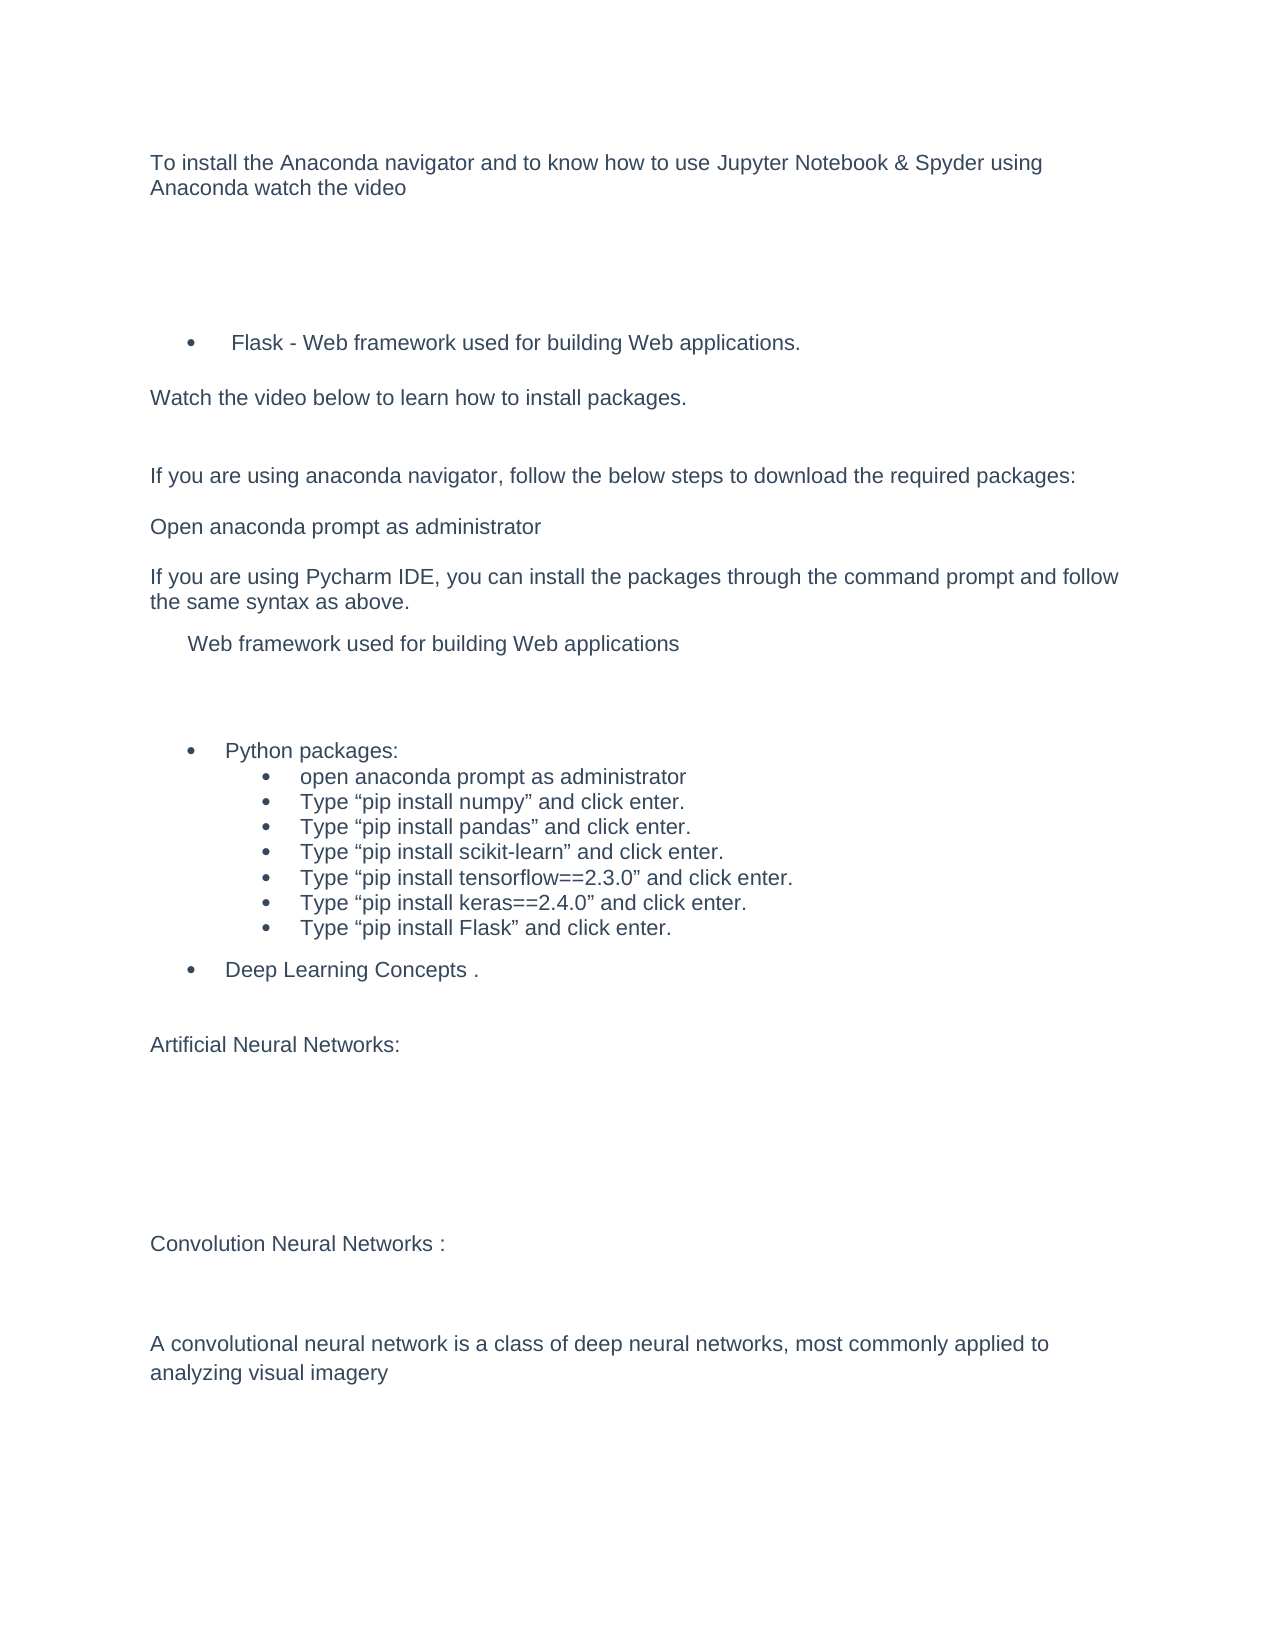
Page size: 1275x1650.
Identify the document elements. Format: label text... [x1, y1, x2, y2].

text Watch the video below to learn how to install packages. [150, 384, 1125, 438]
list Type “pip install numpy” and click enter. [262, 789, 1125, 814]
list Deep Learning Concepts . [187, 957, 1125, 982]
text If you are using anaconda navigator, follow the below steps to download the required packages: [150, 463, 1125, 488]
list Python packages: [187, 738, 1125, 764]
text A convolutional neural network is a class of deep neural networks, most commonly applied to analyzing visual imagery [150, 1331, 1125, 1385]
list Type “pip install keras==2.4.0” and click enter. [262, 890, 1125, 915]
list Type “pip install scikit-learn” and click enter. [262, 839, 1125, 864]
list Type “pip install tensorflow==2.3.0” and click enter. [262, 864, 1125, 890]
text If you are using Pycharm IDE, you can install the packages through the command prompt and follow the same syntax as above. [150, 564, 1125, 614]
text Convolution Neural Networks : [150, 1231, 1125, 1256]
text Open anaconda prompt as administrator [150, 513, 1125, 539]
list Type “pip install pandas” and click enter. [262, 814, 1125, 839]
list open anaconda prompt as administrator [262, 764, 1125, 789]
list Type “pip install Flask” and click enter. [262, 915, 1125, 940]
text Web framework used for building Web applications [187, 631, 1125, 656]
list Flask - Web framework used for building Web applications. [187, 330, 1125, 355]
text Artificial Neural Networks: [150, 1032, 1125, 1057]
text To install the Anaconda navigator and to know how to use Jupyter Notebook & Spyder using Anaconda watch the video [150, 150, 1125, 200]
